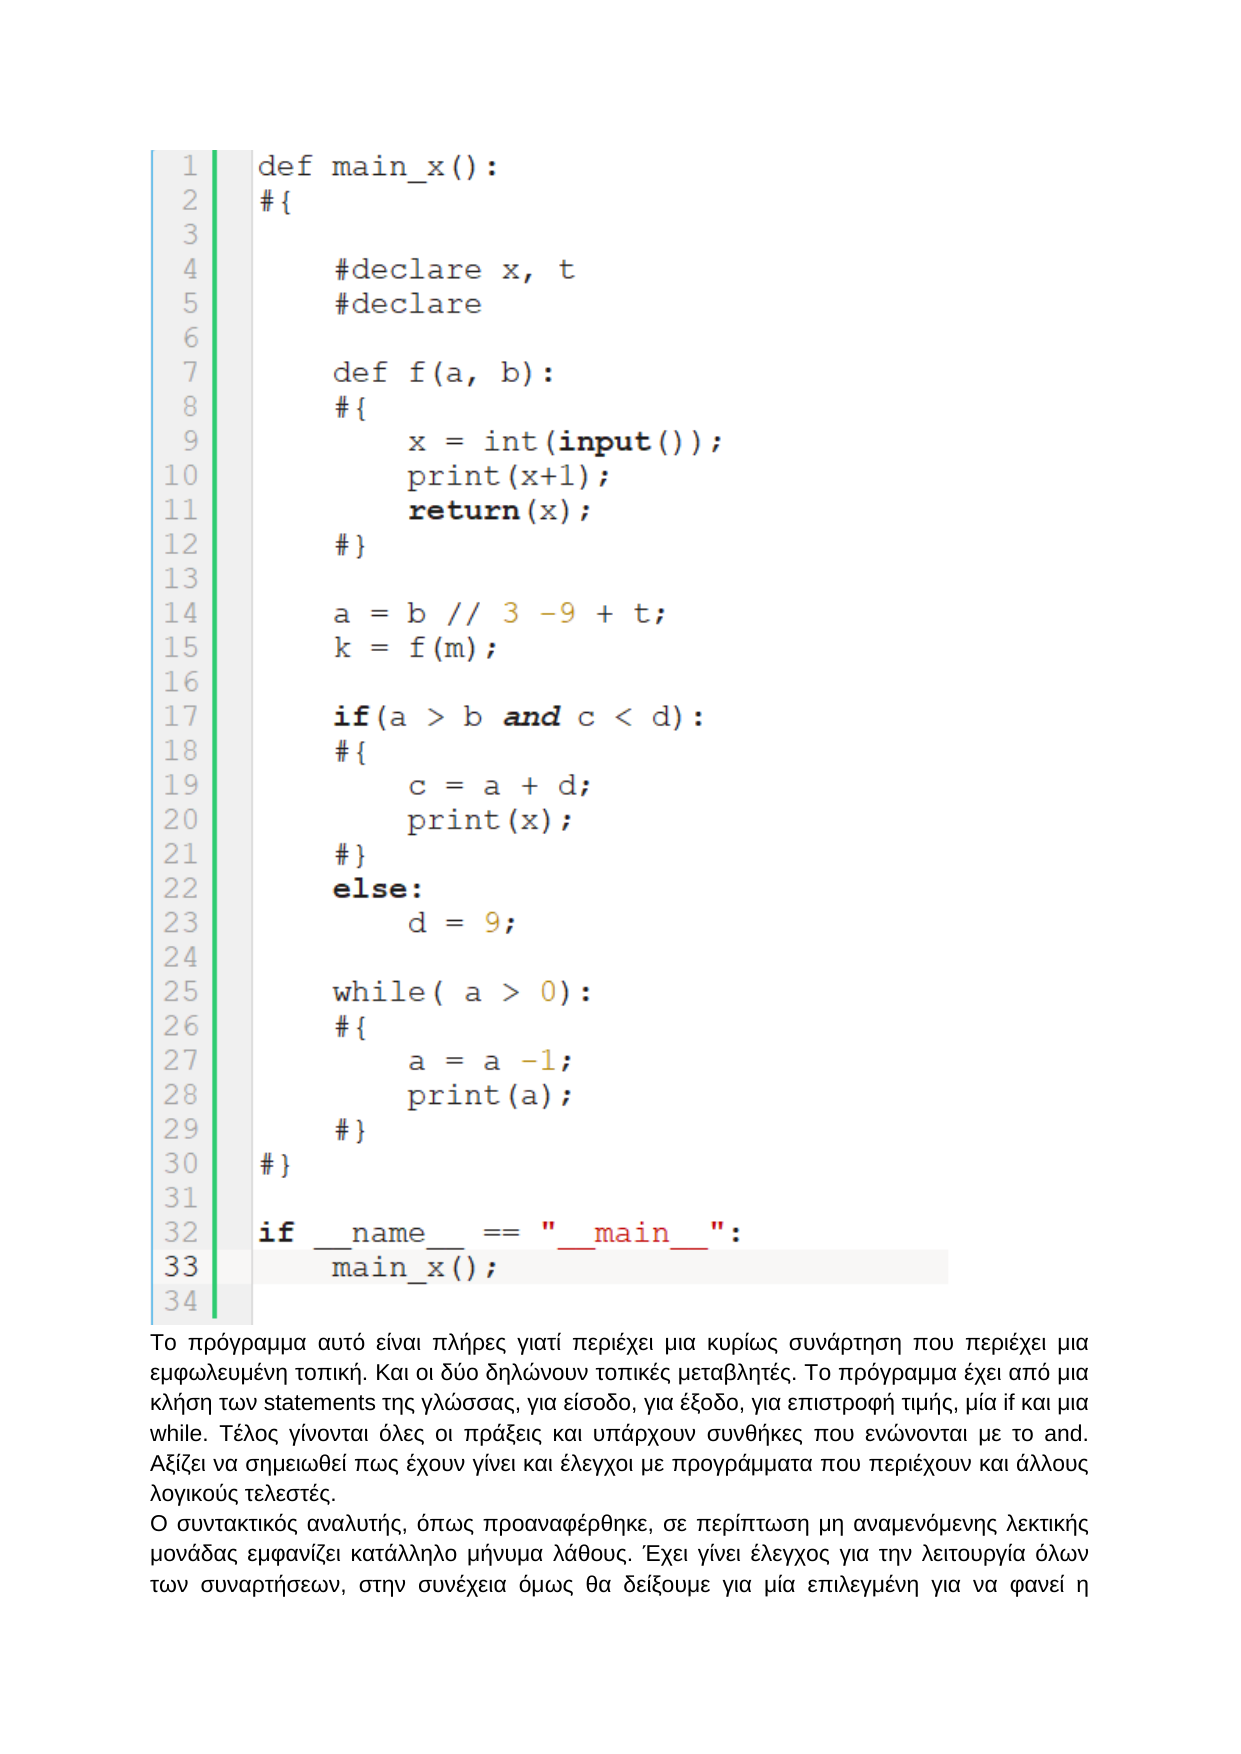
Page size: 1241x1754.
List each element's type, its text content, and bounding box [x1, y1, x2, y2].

picture [150, 150, 949, 1325]
text Το πρόγραμμα αυτό είναι πλήρες γιατί περιέχει μια κυρίως συνάρτηση που περιέχει μια εμφωλευμένη τοπική. Και οι δύο δηλώνουν τοπικές μεταβλητές. Το πρόγραμμα έχει από μια κλήση των statements της γλώσσας, για είσοδο, για έξοδο, για επιστροφή τιμής, μία if και μια while. Τέλος γίνονται όλες οι πράξεις και υπάρχουν συνθήκες που ενώνονται με το and. Αξίζει να σημειωθεί πως έχουν γίνει και έλεγχοι με προγράμματα που περιέχουν και άλλους λογικούς τελεστές. [150, 1329, 1090, 1506]
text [150, 1510, 1090, 1597]
